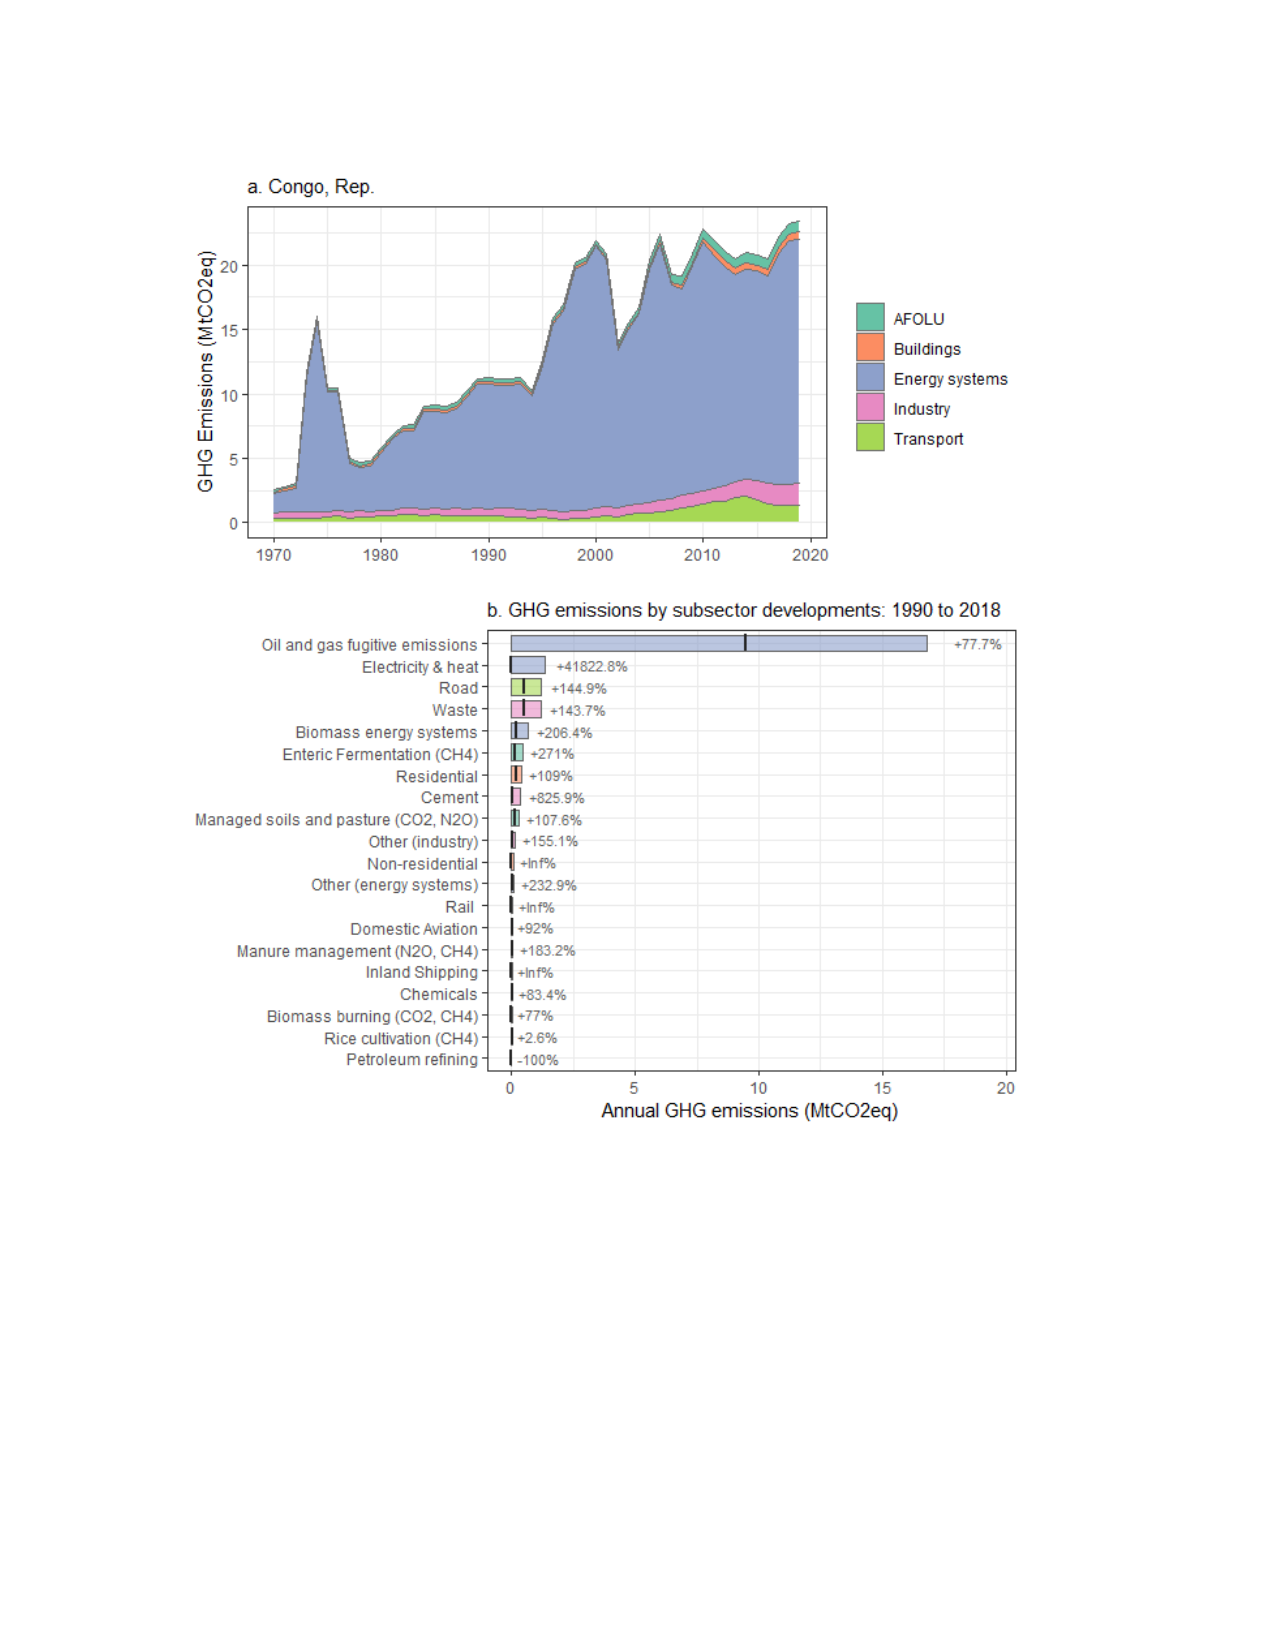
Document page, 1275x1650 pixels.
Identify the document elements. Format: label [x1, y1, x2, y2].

picture [168, 150, 1044, 1150]
